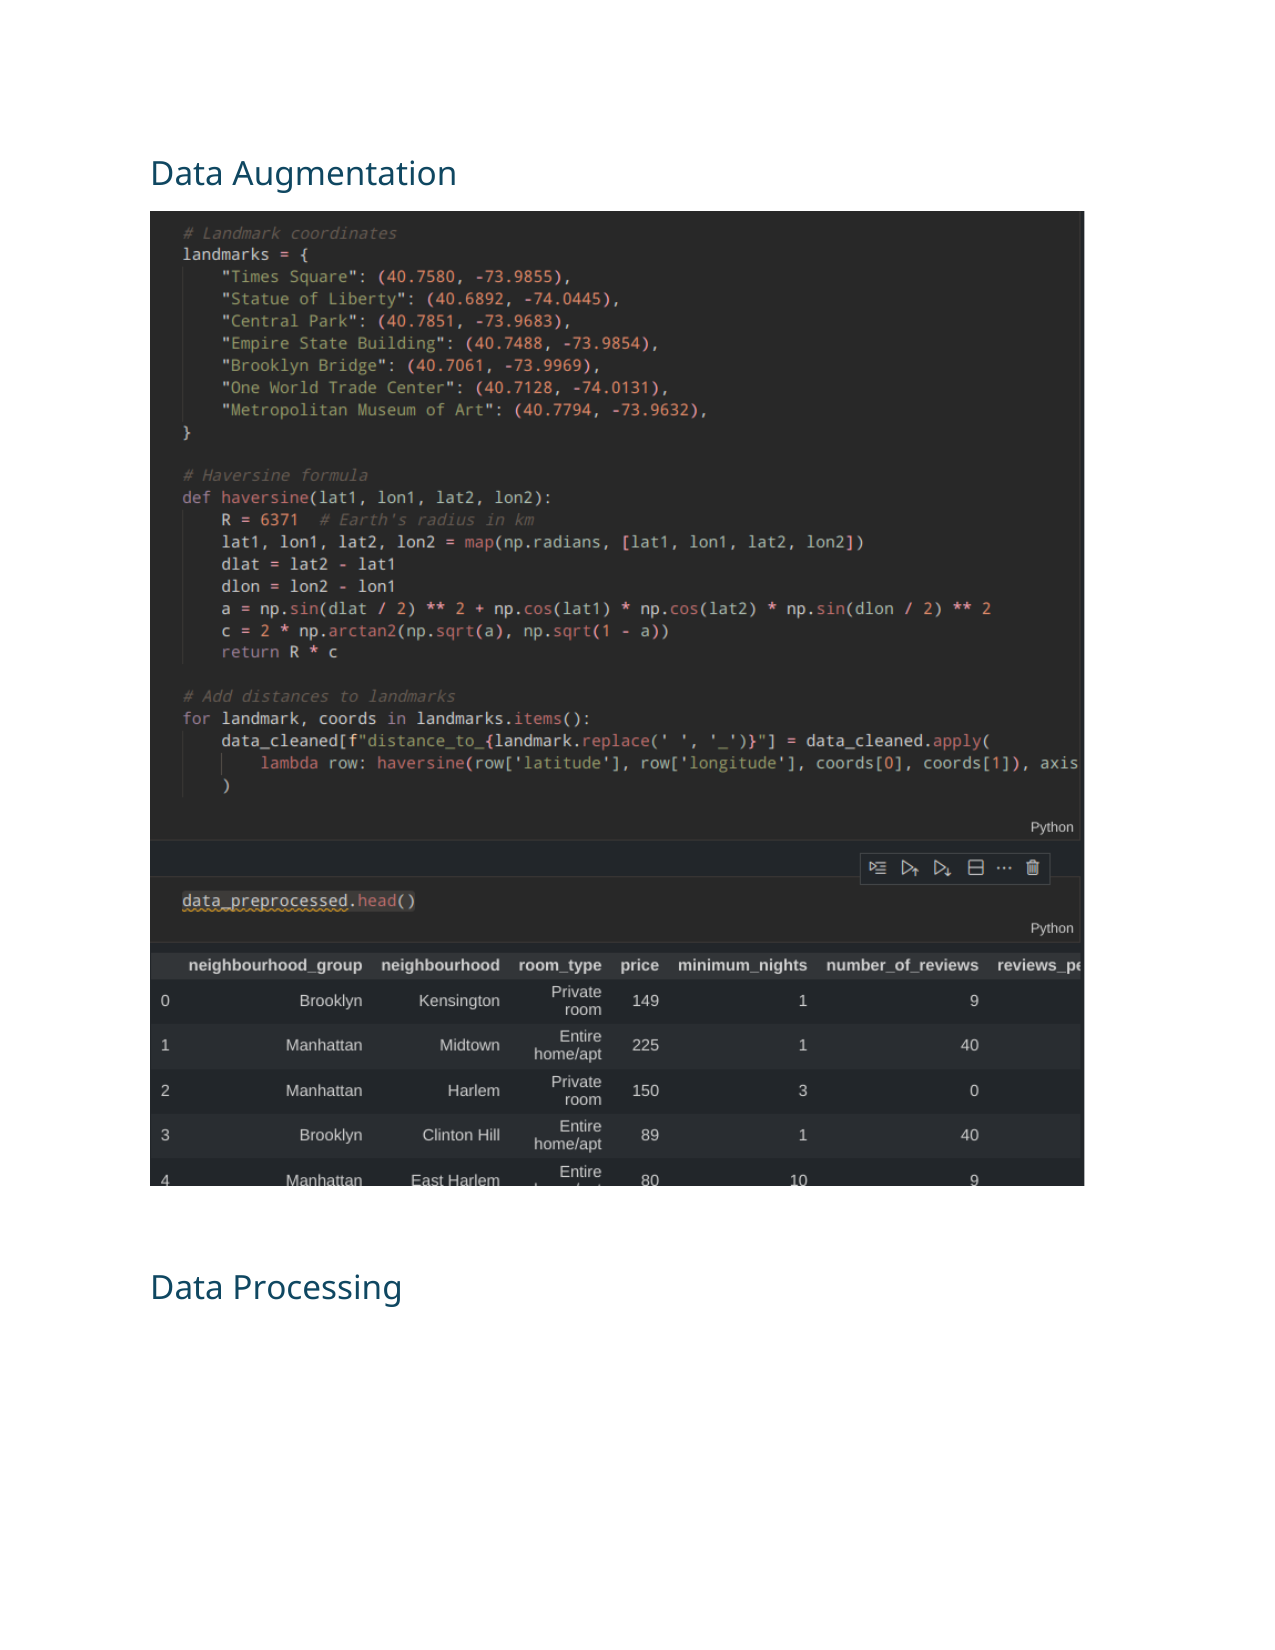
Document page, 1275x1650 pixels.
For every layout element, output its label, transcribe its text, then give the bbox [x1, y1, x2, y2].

subtitle Data Processing [150, 1264, 1125, 1309]
subtitle Data Augmentation [150, 150, 1125, 195]
picture [150, 211, 1085, 1186]
